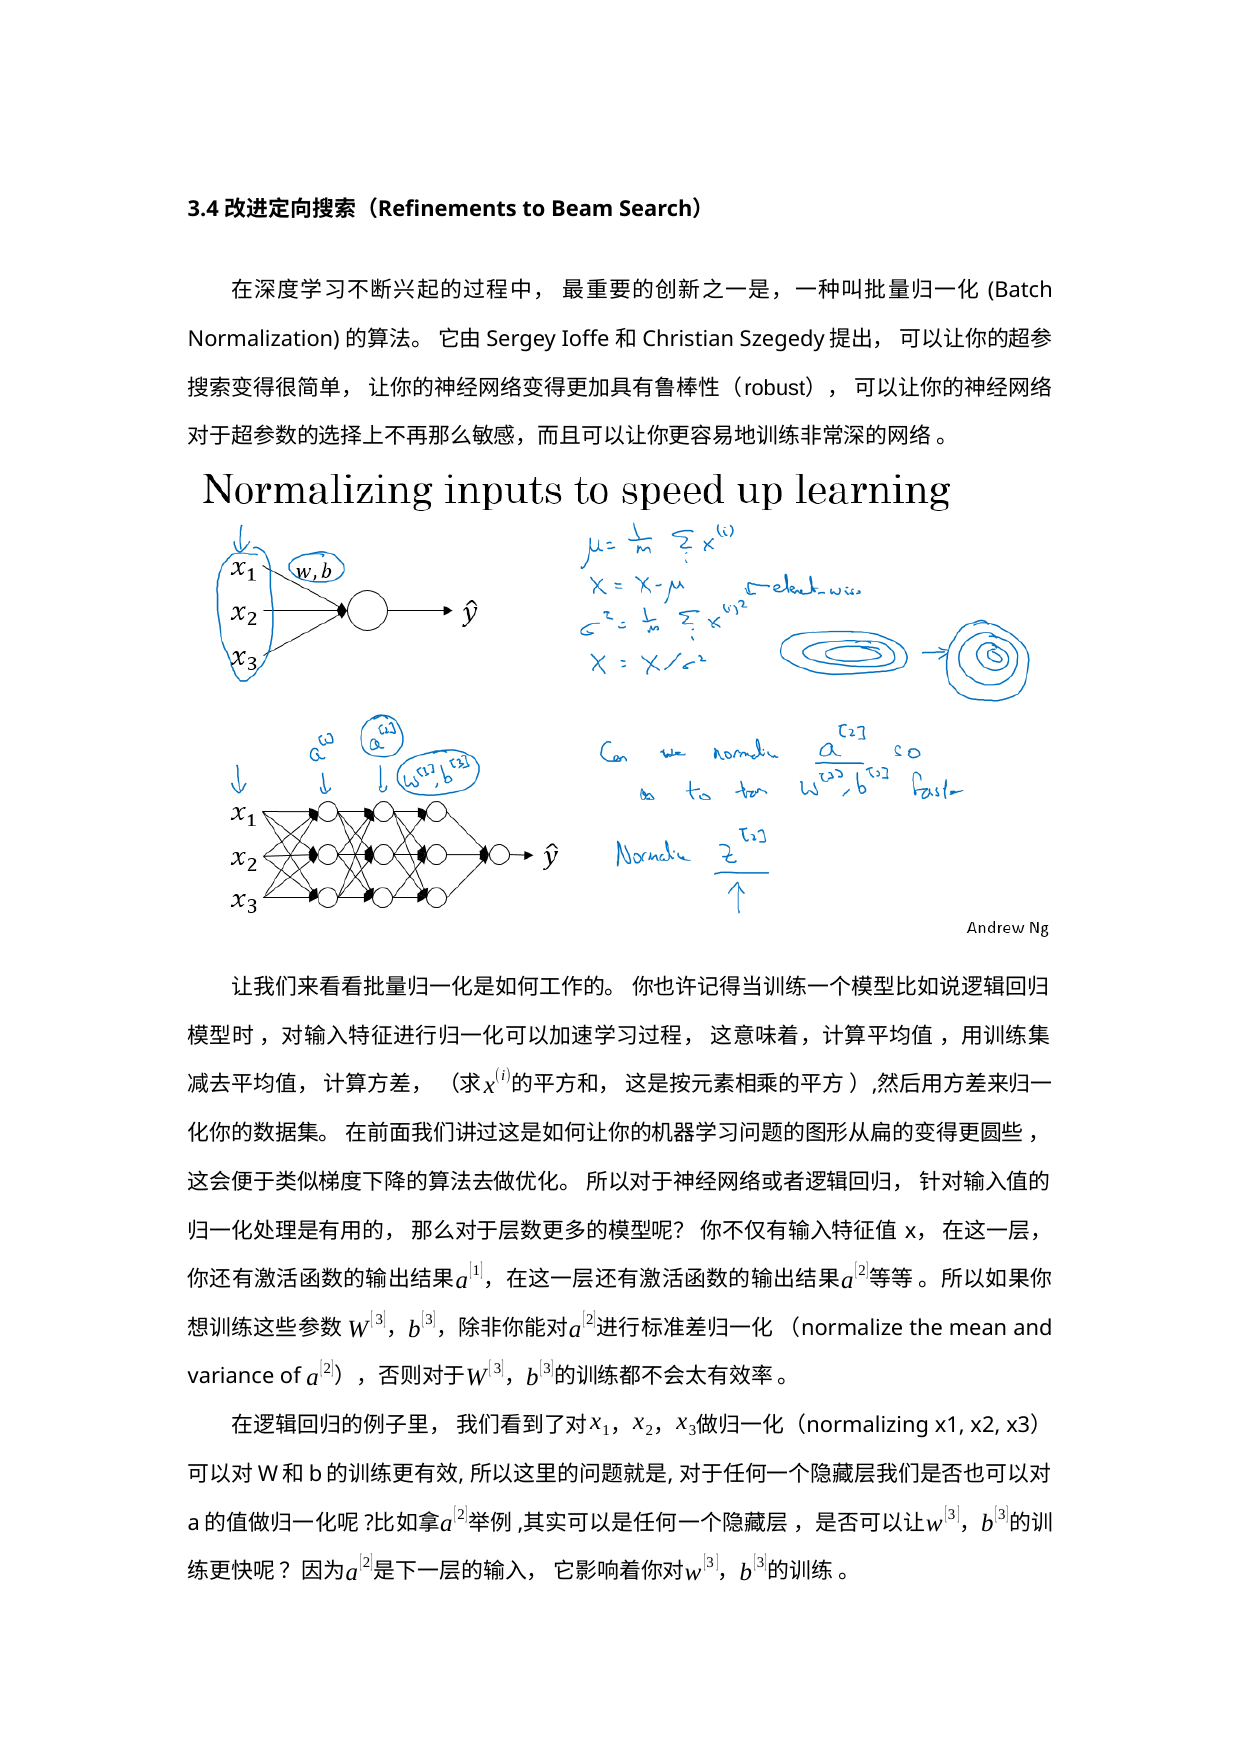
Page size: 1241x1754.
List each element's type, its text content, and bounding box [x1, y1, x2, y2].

list 让我们来看看批量归一化是如何工作的。 你也许记得当训练一个模型比如说逻辑回归模型时 ，对输入特征进行归一化可以加速学习过程， 这意味着，计算平均值 ，用训练集减去平均值， 计算方差， （求的平方和， 这是按元素相乘的平方 ）,然后用方差来归一化你的数据集。 在前面我们讲过这是如何让你的机器学习问题的图形从扁的变得更圆些 ，这会便于类似梯度下降的算法去做优化。 所以对于神经网络或者逻辑回归， 针对输入值的归一化处理是有用的， 那么对于层数更多的模型呢？ 你不仅有输入特征值x， 在这一层，你还有激活函数的输出结果，在这一层还有激活函数的输出结果等等 。所以如果你想训练这些参数 ，，除非你能对进行标准差归一化 （normalize the mean and variance of ），否则对于，的训练都不会太有效率 。 [187, 968, 1053, 1391]
list 在逻辑回归的例子里， 我们看到了对，，做归一化（normalizing x1, x2, x3）可以对W和b的训练更有效, 所以这里的问题就是, 对于任何一个隐藏层我们是否也可以对a的值做归一化呢 ?比如拿举例 ,其实可以是任何一个隐藏层 ，是否可以让，的训练更快呢 ？因为是下一层的输入， 它影响着你对，的训练 。 [187, 1407, 1053, 1586]
list 在深度学习不断兴起的过程中， 最重要的创新之一是，一种叫批量归一化 (Batch Normalization) 的算法。 它由Sergey Ioffe 和 Christian Szegedy提出， 可以让你的超参搜索变得很简单， 让你的神经网络变得更加具有鲁棒性（robust）， 可以让你的神经网络对于超参数的选择上不再那么敏感，而且可以让你更容易地训练非常深的网络 。 [187, 272, 1053, 450]
picture [187, 466, 1053, 940]
subtitle 3.4 改进定向搜索（Refinements to Beam Search） [187, 191, 1053, 224]
